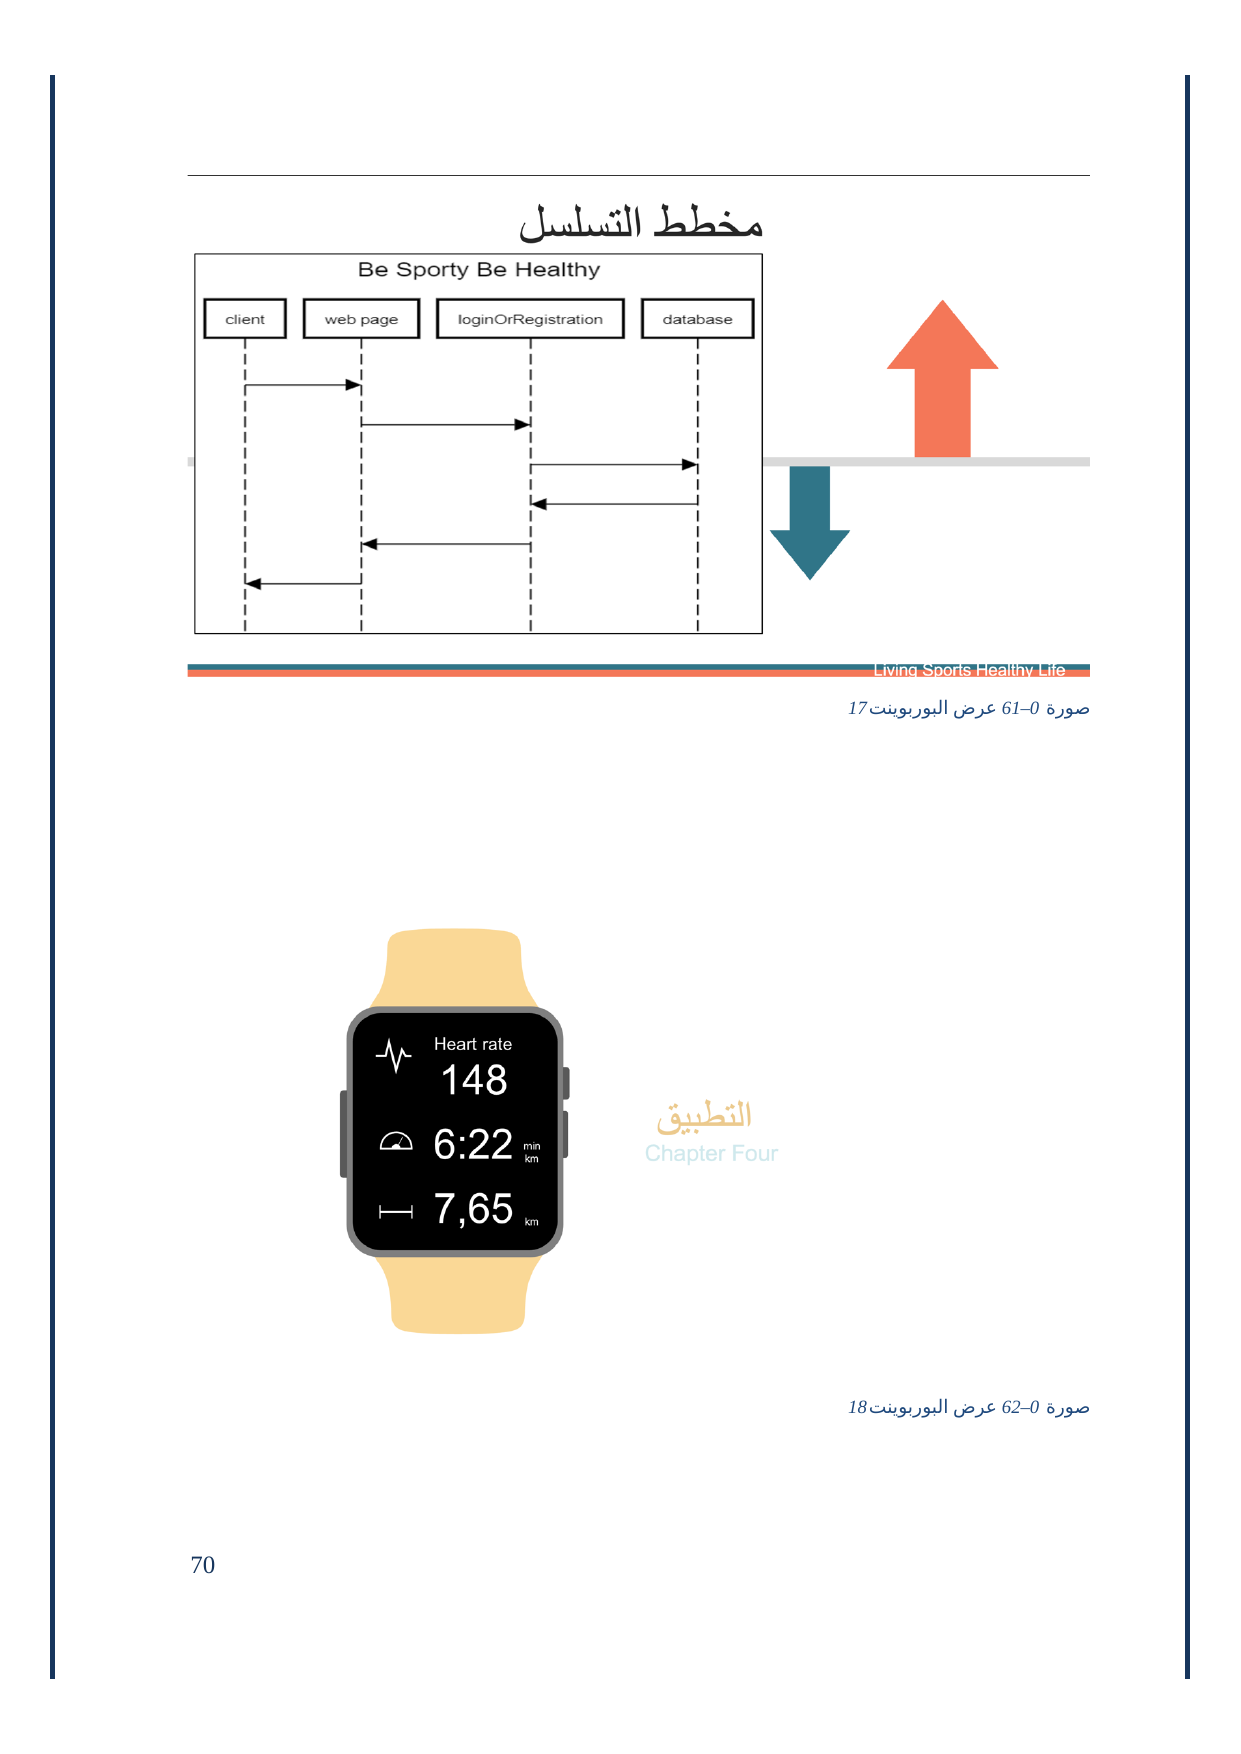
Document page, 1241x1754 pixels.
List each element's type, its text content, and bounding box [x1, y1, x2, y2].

picture [187, 175, 1090, 683]
picture [187, 879, 1090, 1382]
